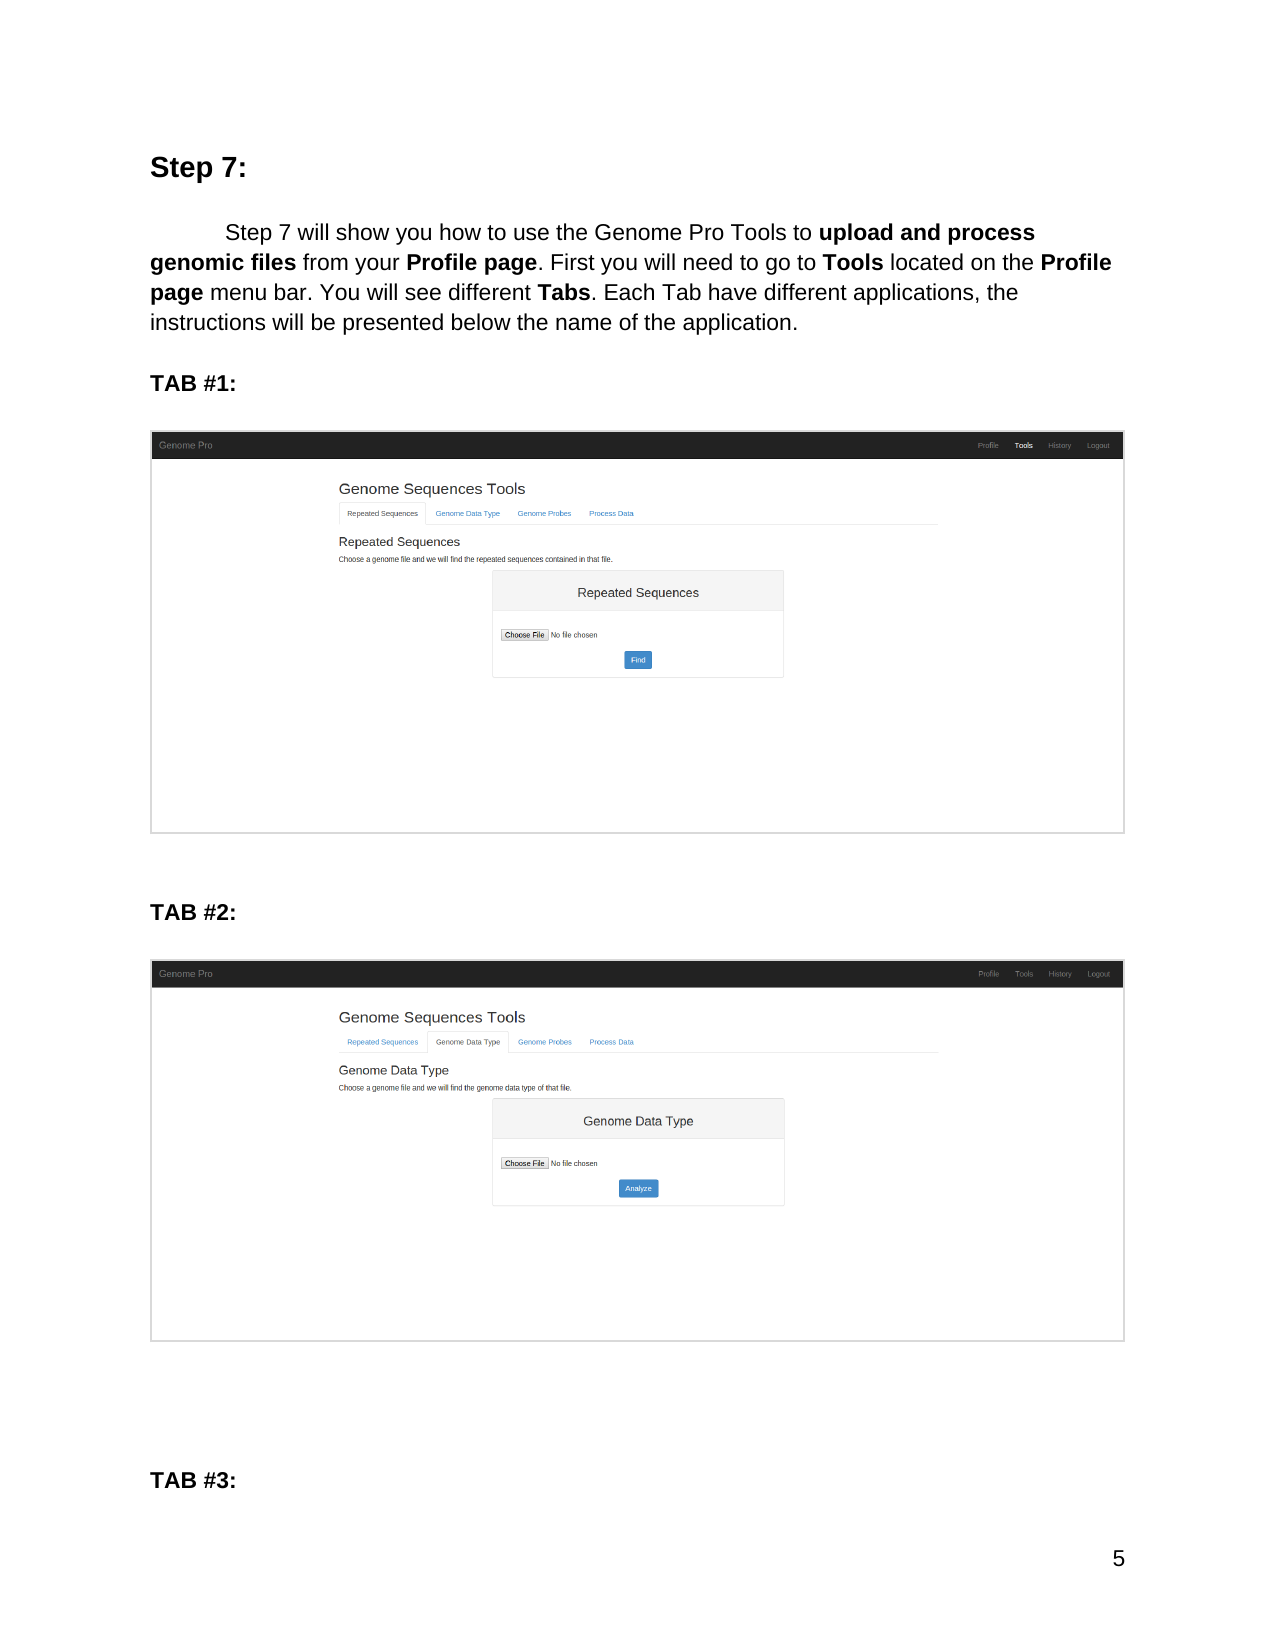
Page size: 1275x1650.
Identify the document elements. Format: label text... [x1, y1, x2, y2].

text TAB #3: [150, 1467, 1125, 1493]
text TAB #1: [150, 370, 1125, 396]
picture [152, 432, 1123, 832]
text Step 7 will show you how to use the Genome Pro Tools to upload and process genomic files from your Profile page. First you will need to go to Tools located on the Profile page menu bar. You will see different Tabs. Each Tab have different applications, the instructions will be presented below the name of the application. [150, 219, 1125, 336]
text Step 7: [150, 150, 1125, 183]
picture [152, 961, 1123, 1340]
text TAB #2: [150, 899, 1125, 925]
